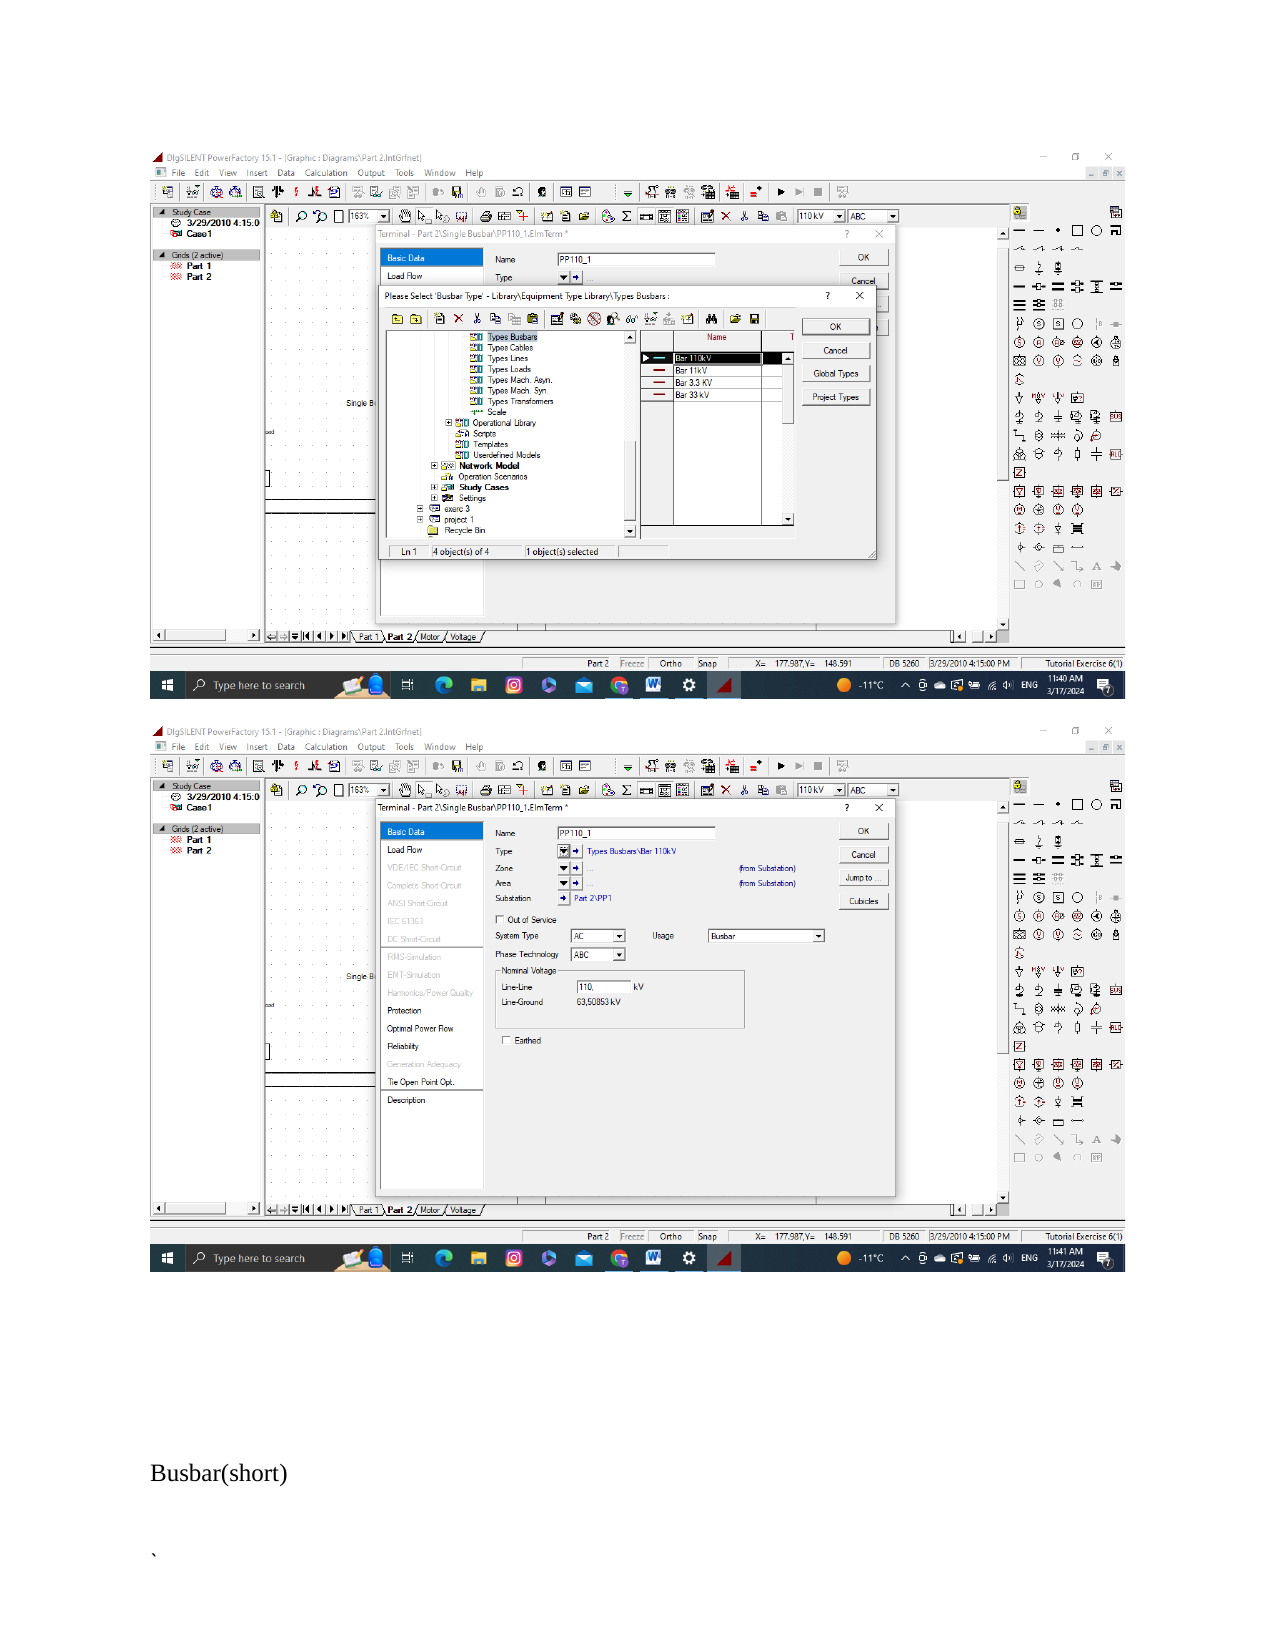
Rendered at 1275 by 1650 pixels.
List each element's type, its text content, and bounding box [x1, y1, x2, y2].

text Busbar(short) [150, 1458, 1125, 1487]
picture [150, 723, 1125, 1272]
picture [150, 150, 1125, 699]
